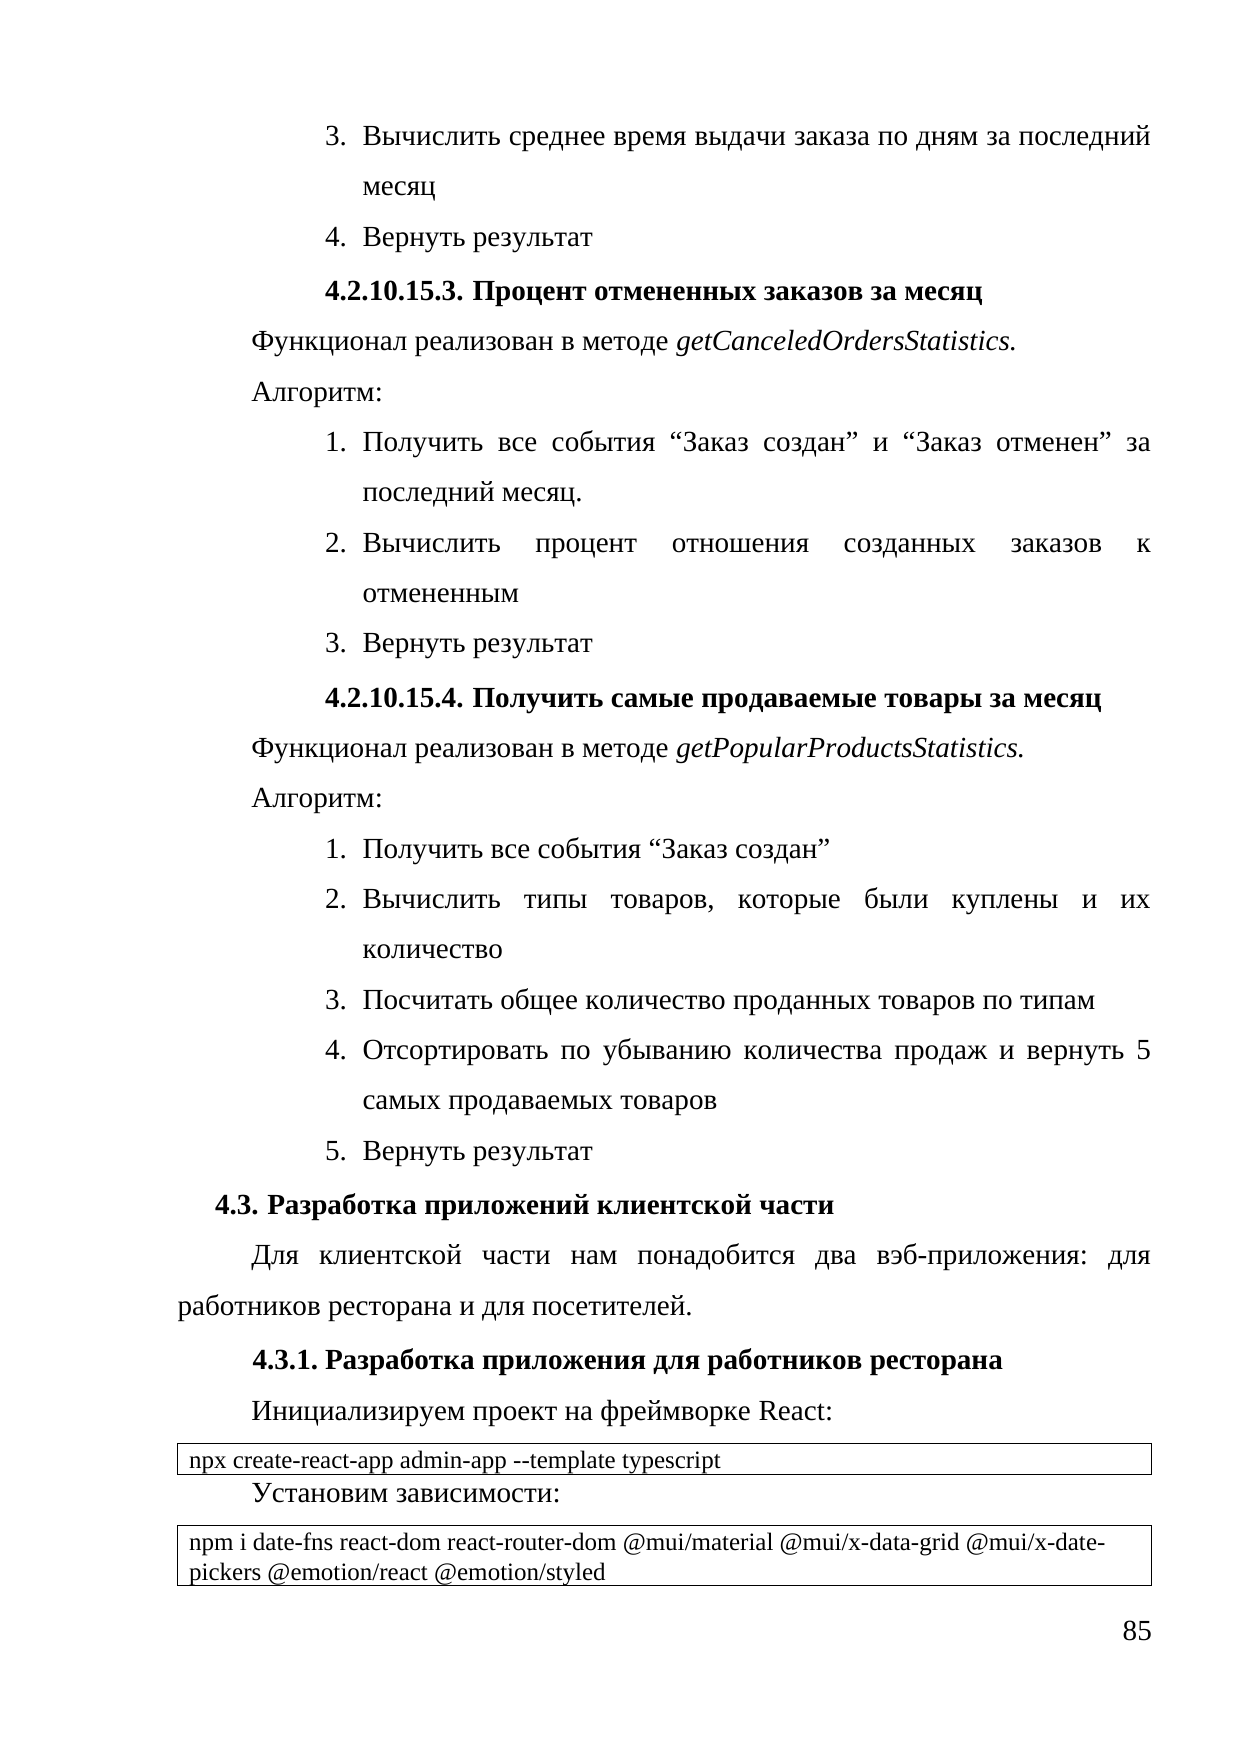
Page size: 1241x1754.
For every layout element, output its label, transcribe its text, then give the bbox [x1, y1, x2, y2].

list Посчитать общее количество проданных товаров по типам [325, 982, 1152, 1015]
text Алгоритм: [177, 781, 1152, 814]
subtitle Процент отмененных заказов за месяц [325, 273, 1152, 307]
text Для клиентской части нам понадобится два вэб-приложения: для работников ресторана и для посетителей. [177, 1237, 1152, 1321]
list Вернуть результат [325, 625, 1152, 659]
list Вернуть результат [325, 1133, 1152, 1166]
list Вычислить среднее время выдачи заказа по дням за последний месяц [325, 118, 1152, 202]
table_header npx create-react-app admin-app --template typescript [178, 1444, 1151, 1474]
subtitle Разработка приложений клиентской части [215, 1187, 1152, 1221]
list Вычислить типы товаров, которые были куплены и их количество [325, 881, 1152, 965]
table_header npm i date-fns react-dom react-router-dom @mui/material @mui/x-data-grid @mui/x-date-pickers @emotion/react @emotion/styled [178, 1526, 1151, 1585]
text Функционал реализован в методе getCanceledOrdersStatistics. [177, 323, 1152, 357]
subtitle Разработка приложения для работников ресторана [252, 1342, 1152, 1376]
subtitle Получить самые продаваемые товары за месяц [325, 680, 1152, 713]
list Вычислить процент отношения созданных заказов к отмененным [325, 525, 1152, 609]
text Установим зависимости: [177, 1475, 1152, 1508]
text Инициализируем проект на фреймворке React: [177, 1393, 1152, 1426]
list Вернуть результат [325, 219, 1152, 252]
text Алгоритм: [177, 374, 1152, 407]
list Отсортировать по убыванию количества продаж и вернуть 5 самых продаваемых товаров [325, 1032, 1152, 1116]
list Получить все события “Заказ создан” [325, 831, 1152, 864]
list Получить все события “Заказ создан” и “Заказ отменен” за последний месяц. [325, 424, 1152, 508]
text Функционал реализован в методе getPopularProductsStatistics. [177, 730, 1152, 764]
